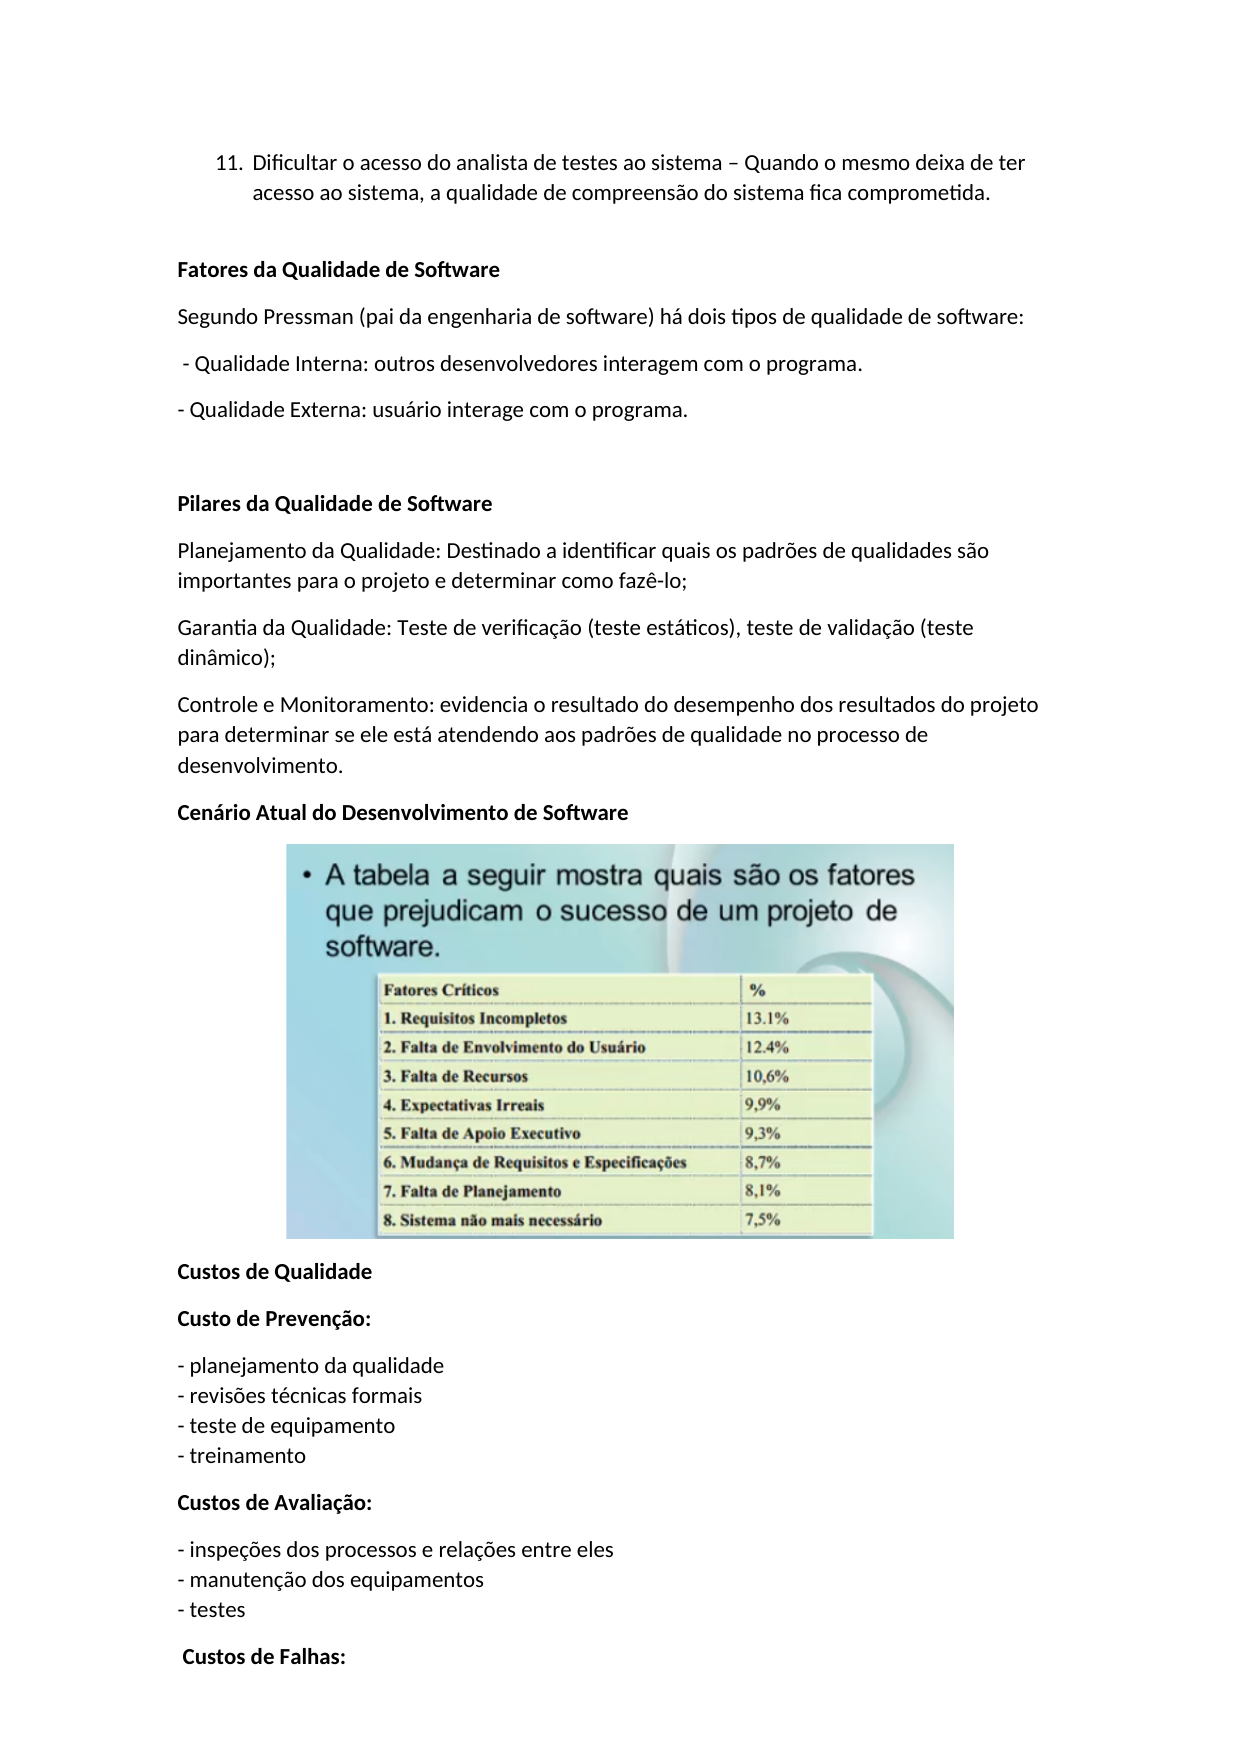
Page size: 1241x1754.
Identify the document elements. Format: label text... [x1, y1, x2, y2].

text Custos de Qualidade [177, 1257, 1063, 1285]
list Dificultar o acesso do analista de testes ao sistema – Quando o mesmo deixa de ter acesso ao sistema, a qualidade de compreensão do sistema fica comprometida. [215, 148, 1063, 206]
text Pilares da Qualidade de Software [177, 489, 1063, 517]
text Custos de Avaliação: [177, 1488, 1063, 1516]
text Fatores da Qualidade de Software [177, 255, 1063, 283]
text - planejamento da qualidade - revisões técnicas formais - teste de equipamento - treinamento [177, 1351, 1063, 1469]
text Controle e Monitoramento: evidencia o resultado do desempenho dos resultados do projeto para determinar se ele está atendendo aos padrões de qualidade no processo de desenvolvimento. [177, 690, 1063, 779]
text Cenário Atual do Desenvolvimento de Software [177, 798, 1063, 826]
text Segundo Pressman (pai da engenharia de software) há dois tipos de qualidade de software: [177, 302, 1063, 330]
text Custos de Falhas: [177, 1642, 1063, 1671]
picture [286, 844, 954, 1239]
text Planejamento da Qualidade: Destinado a identificar quais os padrões de qualidades são importantes para o projeto e determinar como fazê-lo; [177, 536, 1063, 594]
text - Qualidade Interna: outros desenvolvedores interagem com o programa. [177, 349, 1063, 377]
text Garantia da Qualidade: Teste de verificação (teste estáticos), teste de validação (teste dinâmico); [177, 613, 1063, 671]
text - inspeções dos processos e relações entre eles - manutenção dos equipamentos - testes [177, 1535, 1063, 1624]
text - Qualidade Externa: usuário interage com o programa. [177, 396, 1063, 423]
text Custo de Prevenção: [177, 1304, 1063, 1332]
